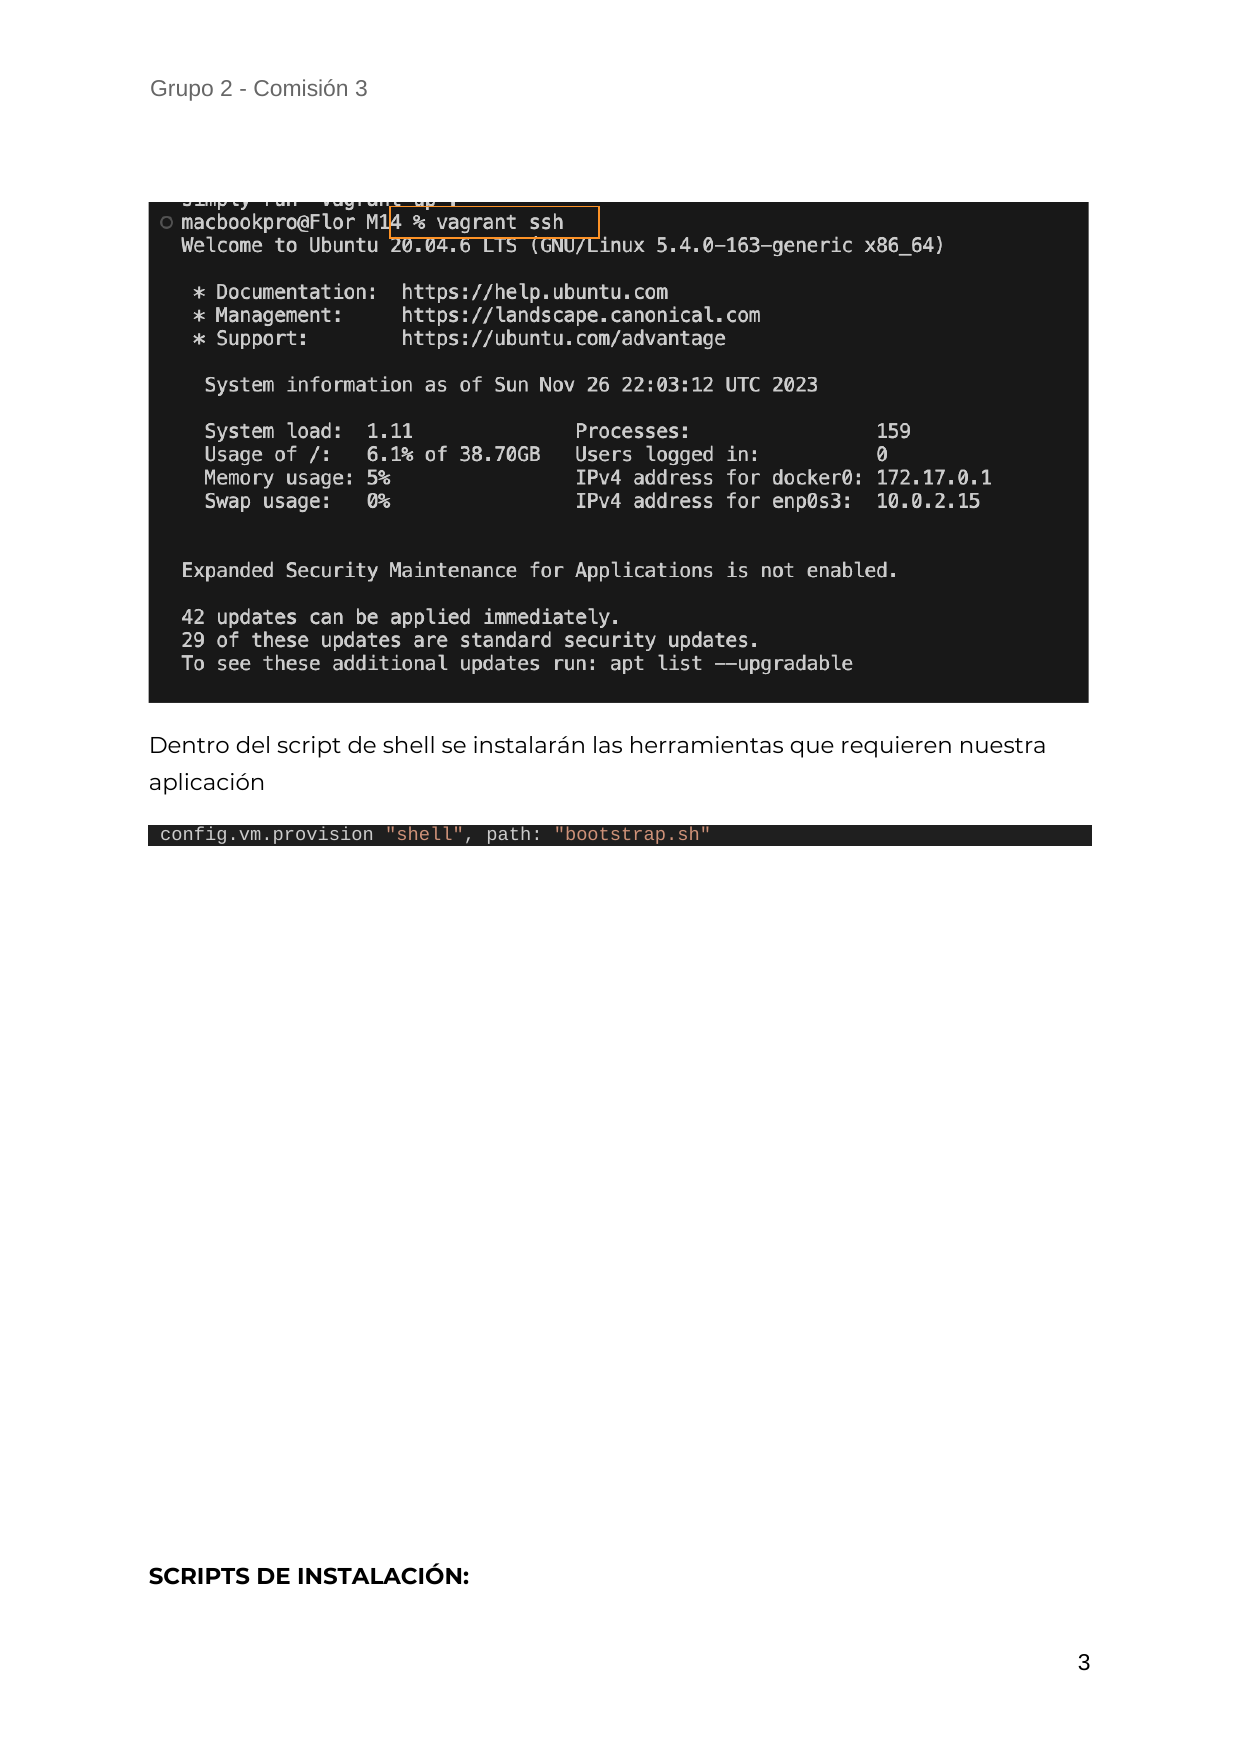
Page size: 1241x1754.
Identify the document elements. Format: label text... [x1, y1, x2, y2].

text SCRIPTS DE INSTALACIÓN: [148, 1563, 1092, 1591]
text Dentro del script de shell se instalarán las herramientas que requieren nuestra aplicación [148, 732, 1092, 796]
picture [148, 202, 1089, 703]
text config.vm.provision "shell", path: "bootstrap.sh" [148, 825, 1092, 846]
